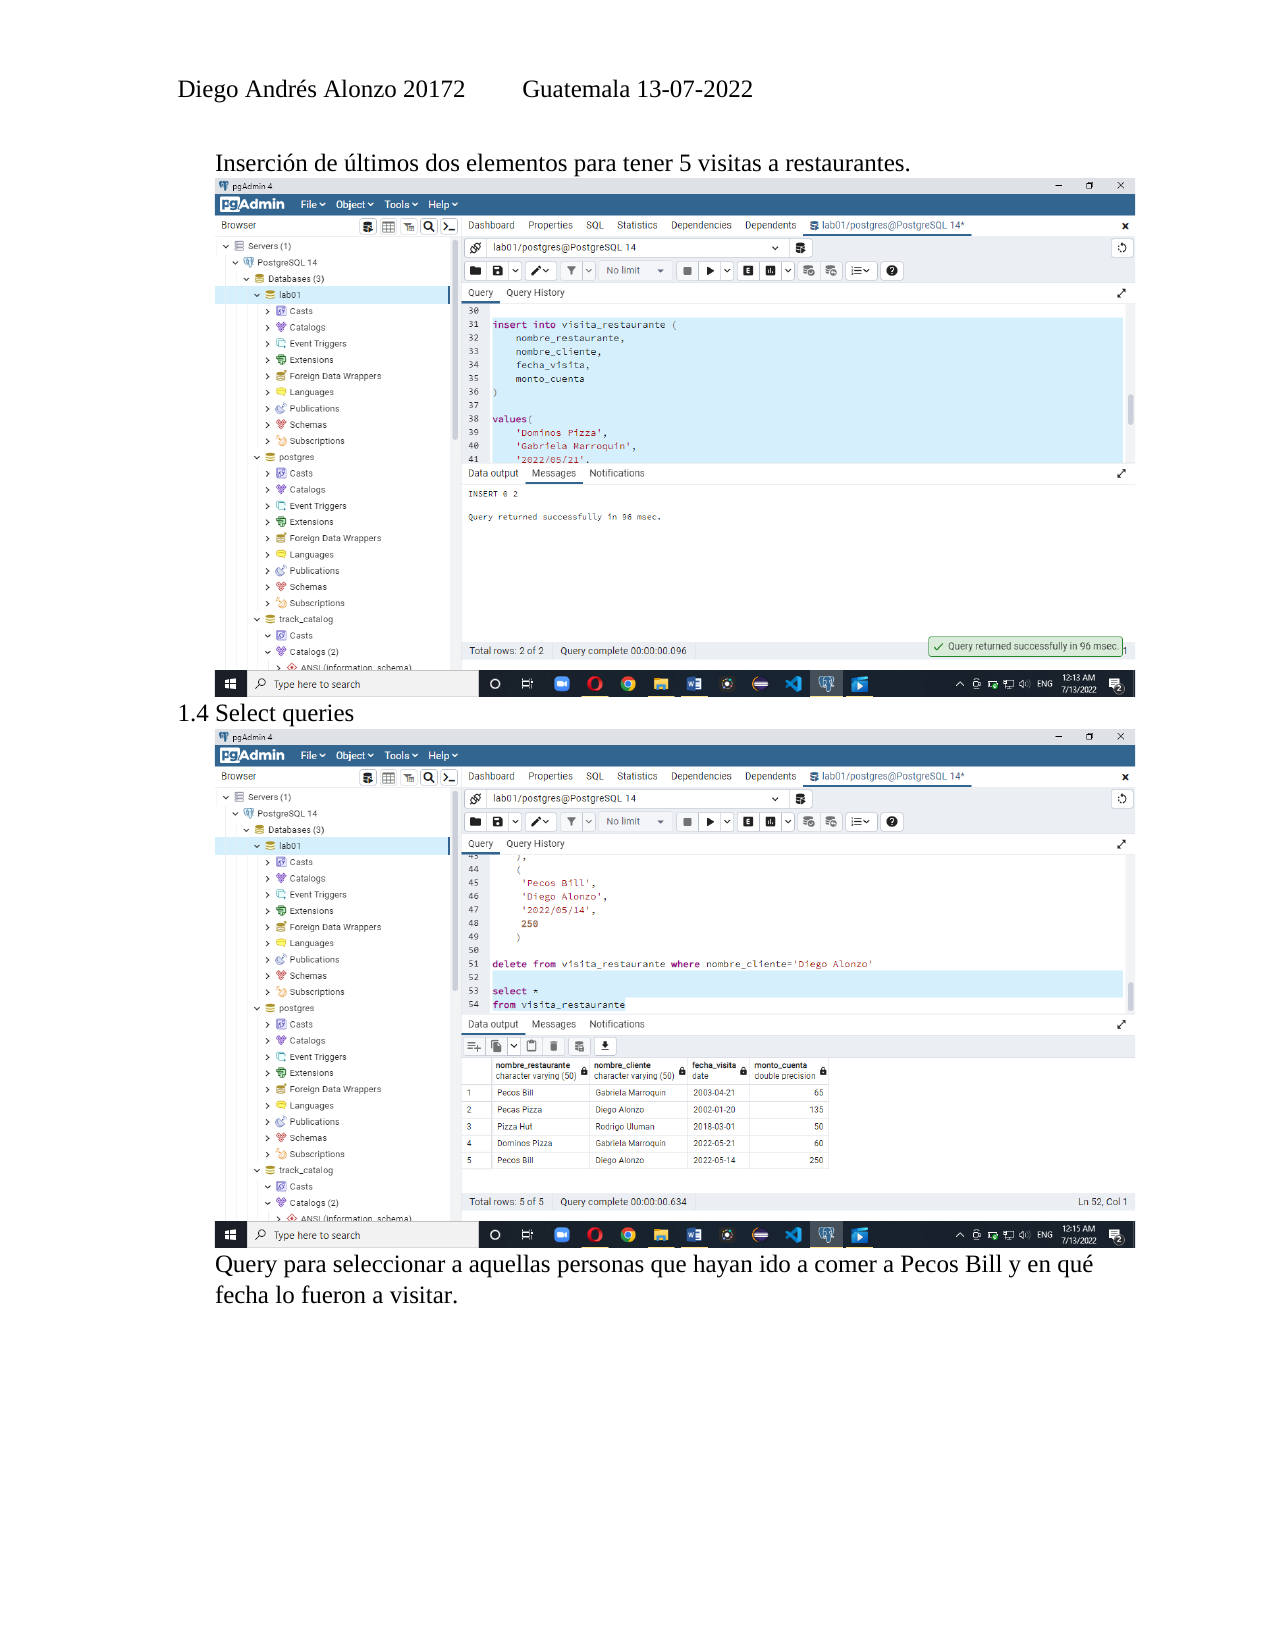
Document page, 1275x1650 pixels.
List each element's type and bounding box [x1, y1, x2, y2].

list [177, 148, 1098, 696]
picture [214, 178, 1136, 697]
picture [214, 729, 1136, 1248]
list [177, 698, 1098, 1309]
